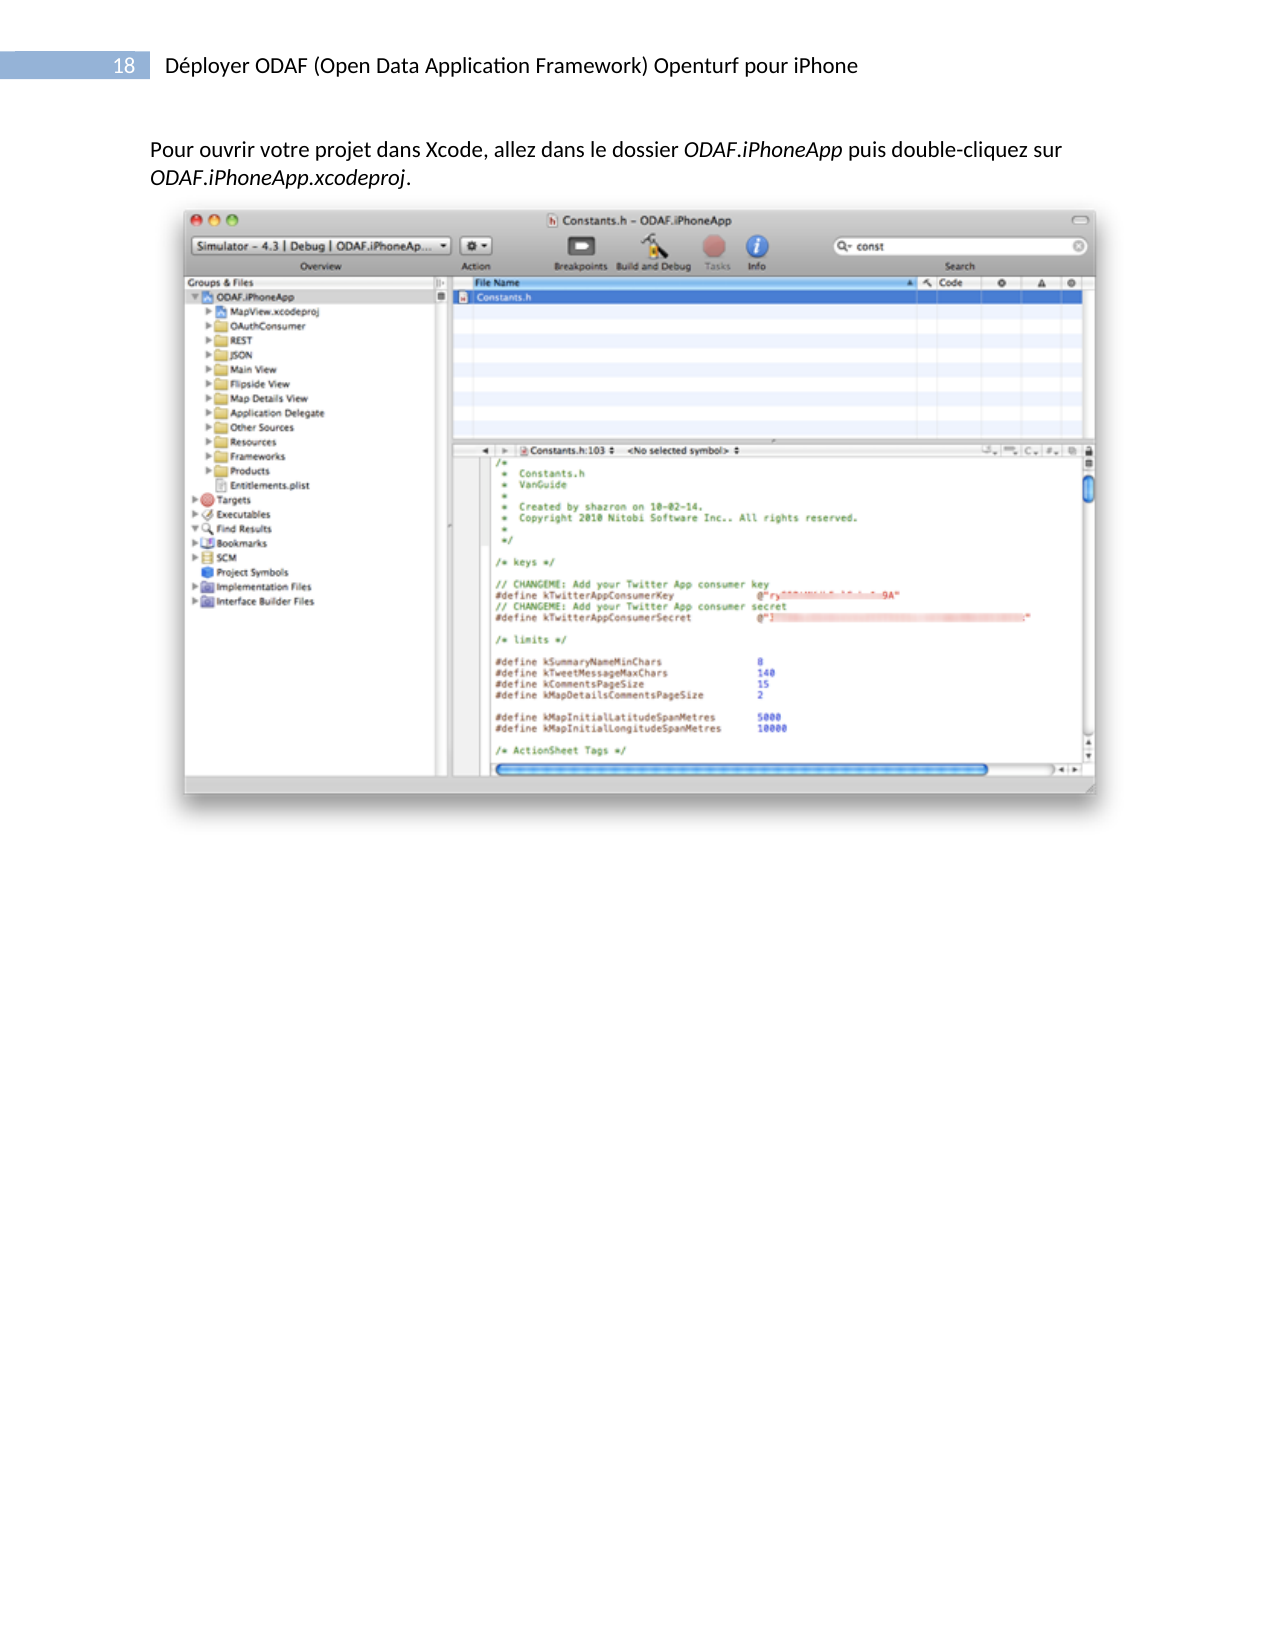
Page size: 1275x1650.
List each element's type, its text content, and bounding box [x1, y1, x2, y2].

picture [150, 191, 1130, 841]
